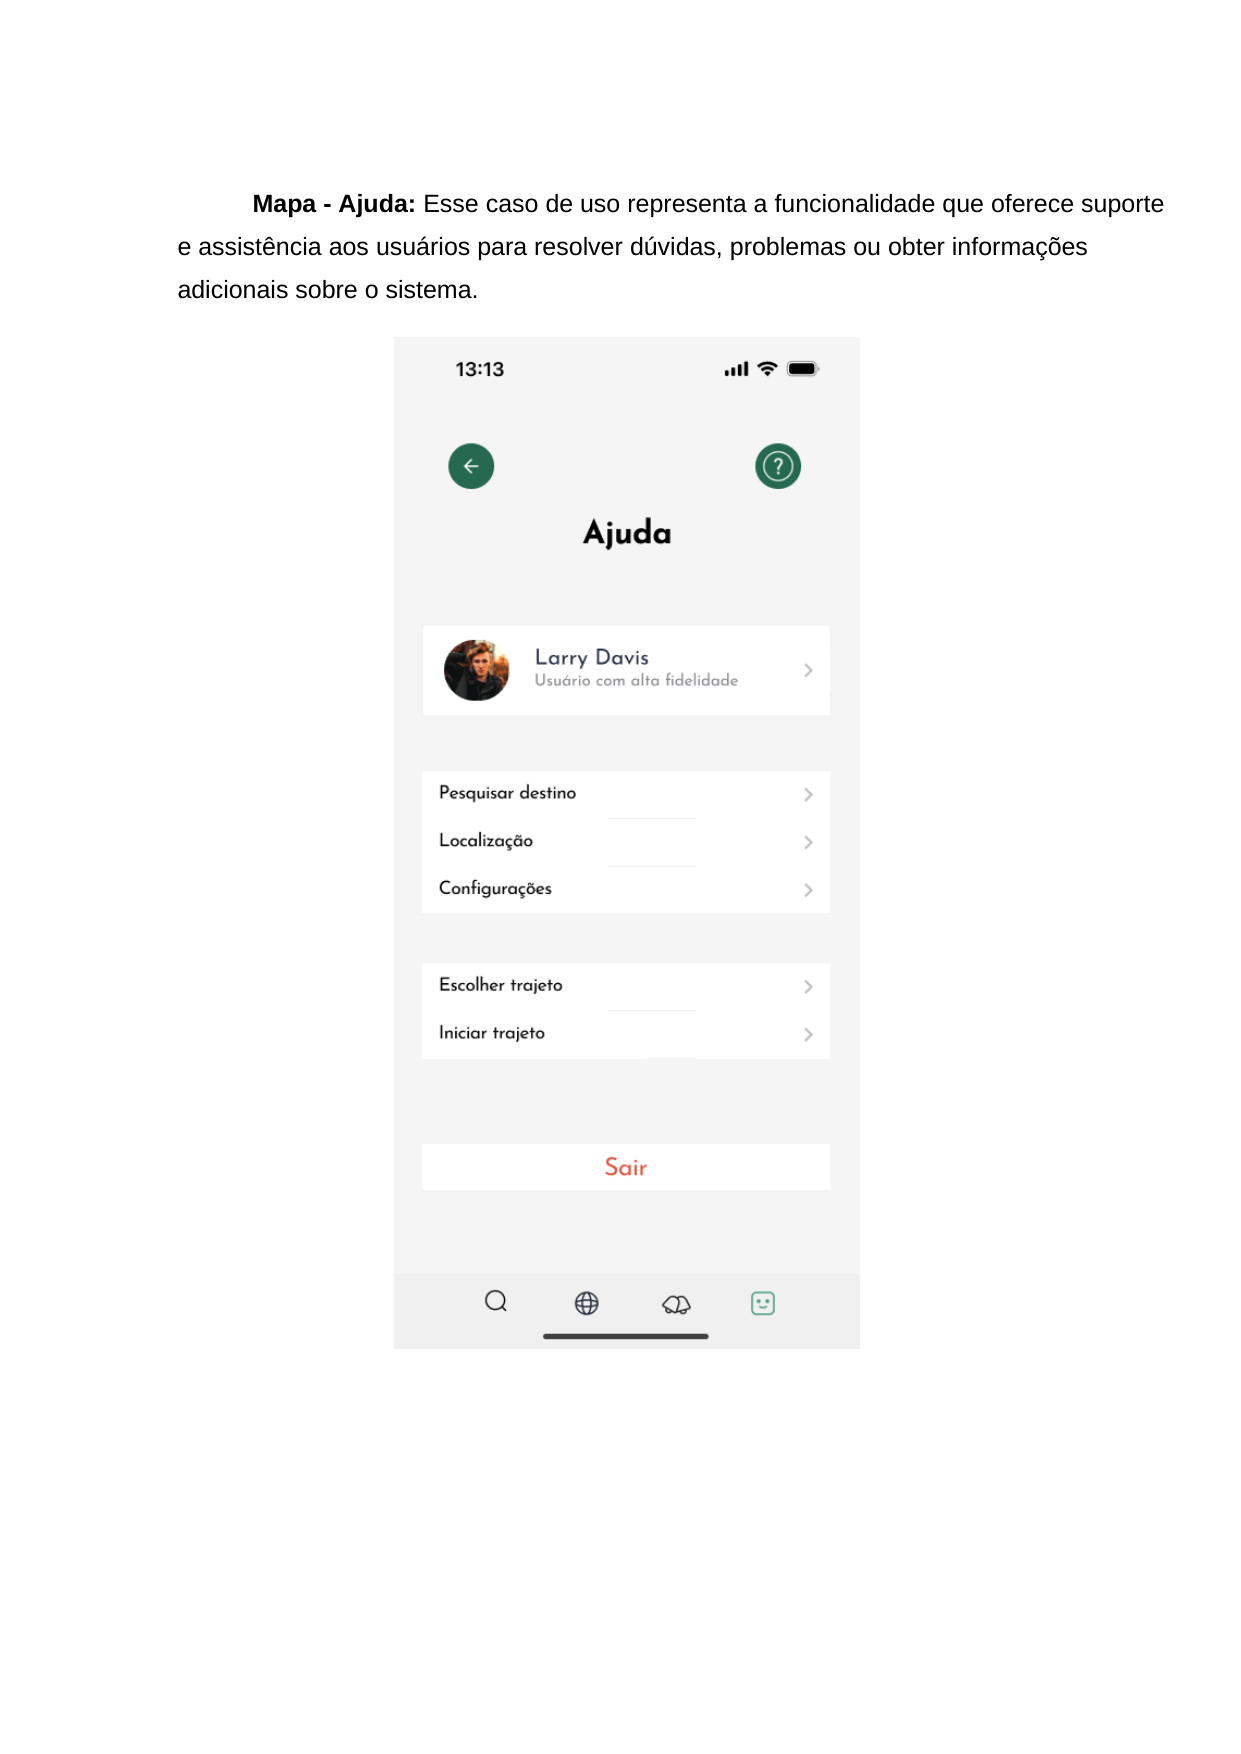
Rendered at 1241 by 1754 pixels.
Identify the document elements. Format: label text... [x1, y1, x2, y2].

text Mapa - Ajuda: Esse caso de uso representa a funcionalidade que oferece suporte e assistência aos usuários para resolver dúvidas, problemas ou obter informações adicionais sobre o sistema. [177, 189, 1178, 304]
picture [393, 337, 861, 1349]
